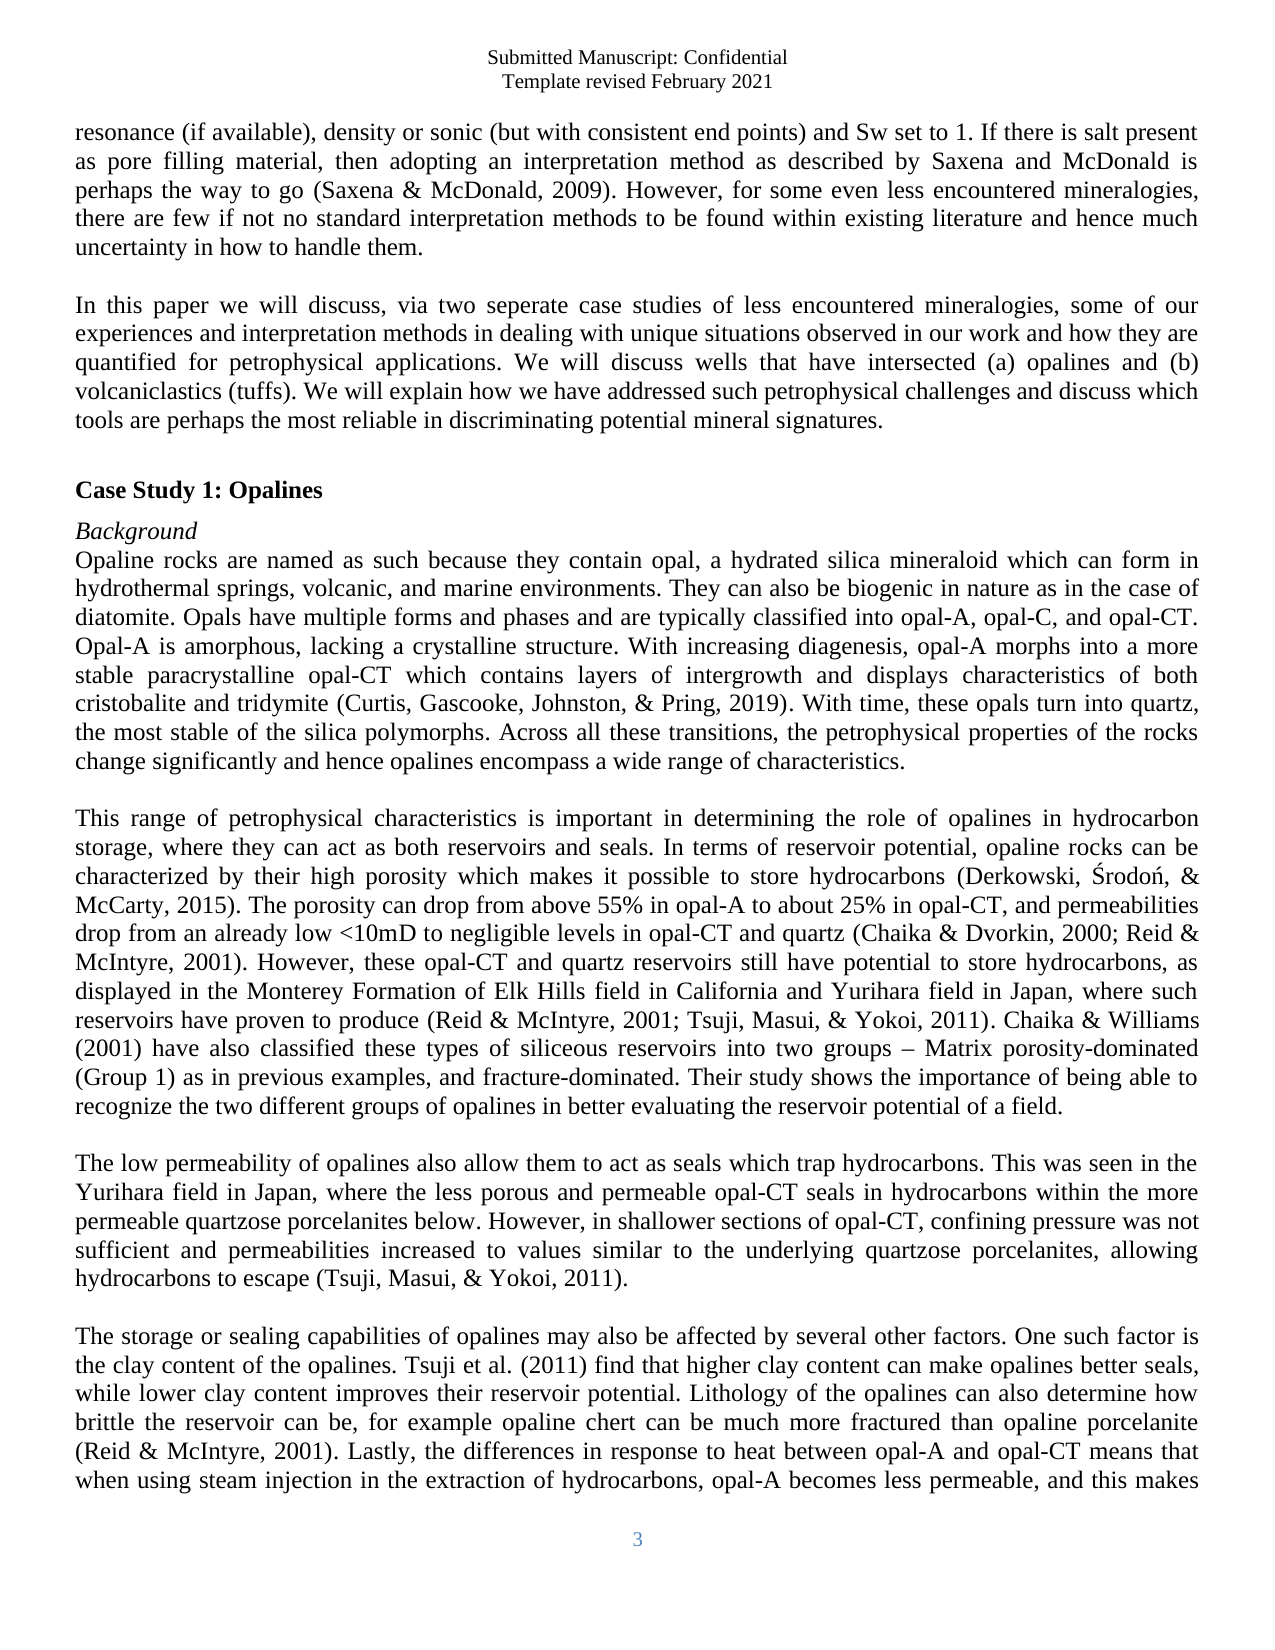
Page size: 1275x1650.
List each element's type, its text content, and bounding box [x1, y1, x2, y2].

text This range of petrophysical characteristics is important in determining the role of opalines in hydrocarbon storage, where they can act as both reservoirs and seals. In terms of reservoir potential, opaline rocks can be characterized by their high porosity which makes it possible to store hydrocarbons. The porosity can drop from above 55% in opal-A to about 25% in opal-CT, and permeabilities drop from an already low <10mD to negligible levels in opal-CT and quartz. However, these opal-CT and quartz reservoirs still have potential to store hydrocarbons, as displayed in the Monterey Formation of Elk Hills field in California and Yurihara field in Japan, where such reservoirs have proven to produce. Chaika & Williams have also classified these types of siliceous reservoirs into two groups – Matrix porosity-dominated (Group 1) as in previous examples, and fracture-dominated. Their study shows the importance of being able to recognize the two different groups of opalines in better evaluating the reservoir potential of a field. [75, 803, 1200, 1120]
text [75, 117, 1200, 261]
subtitle Background [75, 516, 1200, 545]
text The low permeability of opalines also allow them to act as seals which trap hydrocarbons. This was seen in the Yurihara field in Japan, where the less porous and permeable opal-CT seals in hydrocarbons within the more permeable quartzose porcelanites below. However, in shallower sections of opal-CT, confining pressure was not sufficient and permeabilities increased to values similar to the underlying quartzose porcelanites, allowing hydrocarbons to escape. [75, 1148, 1200, 1292]
text Opaline rocks are named as such because they contain opal, a hydrated silica mineraloid which can form in hydrothermal springs, volcanic, and marine environments. They can also be biogenic in nature as in the case of diatomite. Opals have multiple forms and phases and are typically classified into opal-A, opal-C, and opal-CT. Opal-A is amorphous, lacking a crystalline structure. With increasing diagenesis, opal-A morphs into a more stable paracrystalline opal-CT which contains layers of intergrowth and displays characteristics of both cristobalite and tridymite. With time, these opals turn into quartz, the most stable of the silica polymorphs. Across all these transitions, the petrophysical properties of the rocks change significantly and hence opalines encompass a wide range of characteristics. [75, 545, 1200, 775]
text In this paper we will discuss, via two seperate case studies of less encountered mineralogies, some of our experiences and interpretation methods in dealing with unique situations observed in our work and how they are quantified for petrophysical applications. We will discuss wells that have intersected (a) opalines and (b) volcaniclastics (tuffs). We will explain how we have addressed such petrophysical challenges and discuss which tools are perhaps the most reliable in discriminating potential mineral signatures. [75, 290, 1200, 433]
subtitle Case Study 1: Opalines [75, 475, 1200, 503]
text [75, 1321, 1200, 1493]
